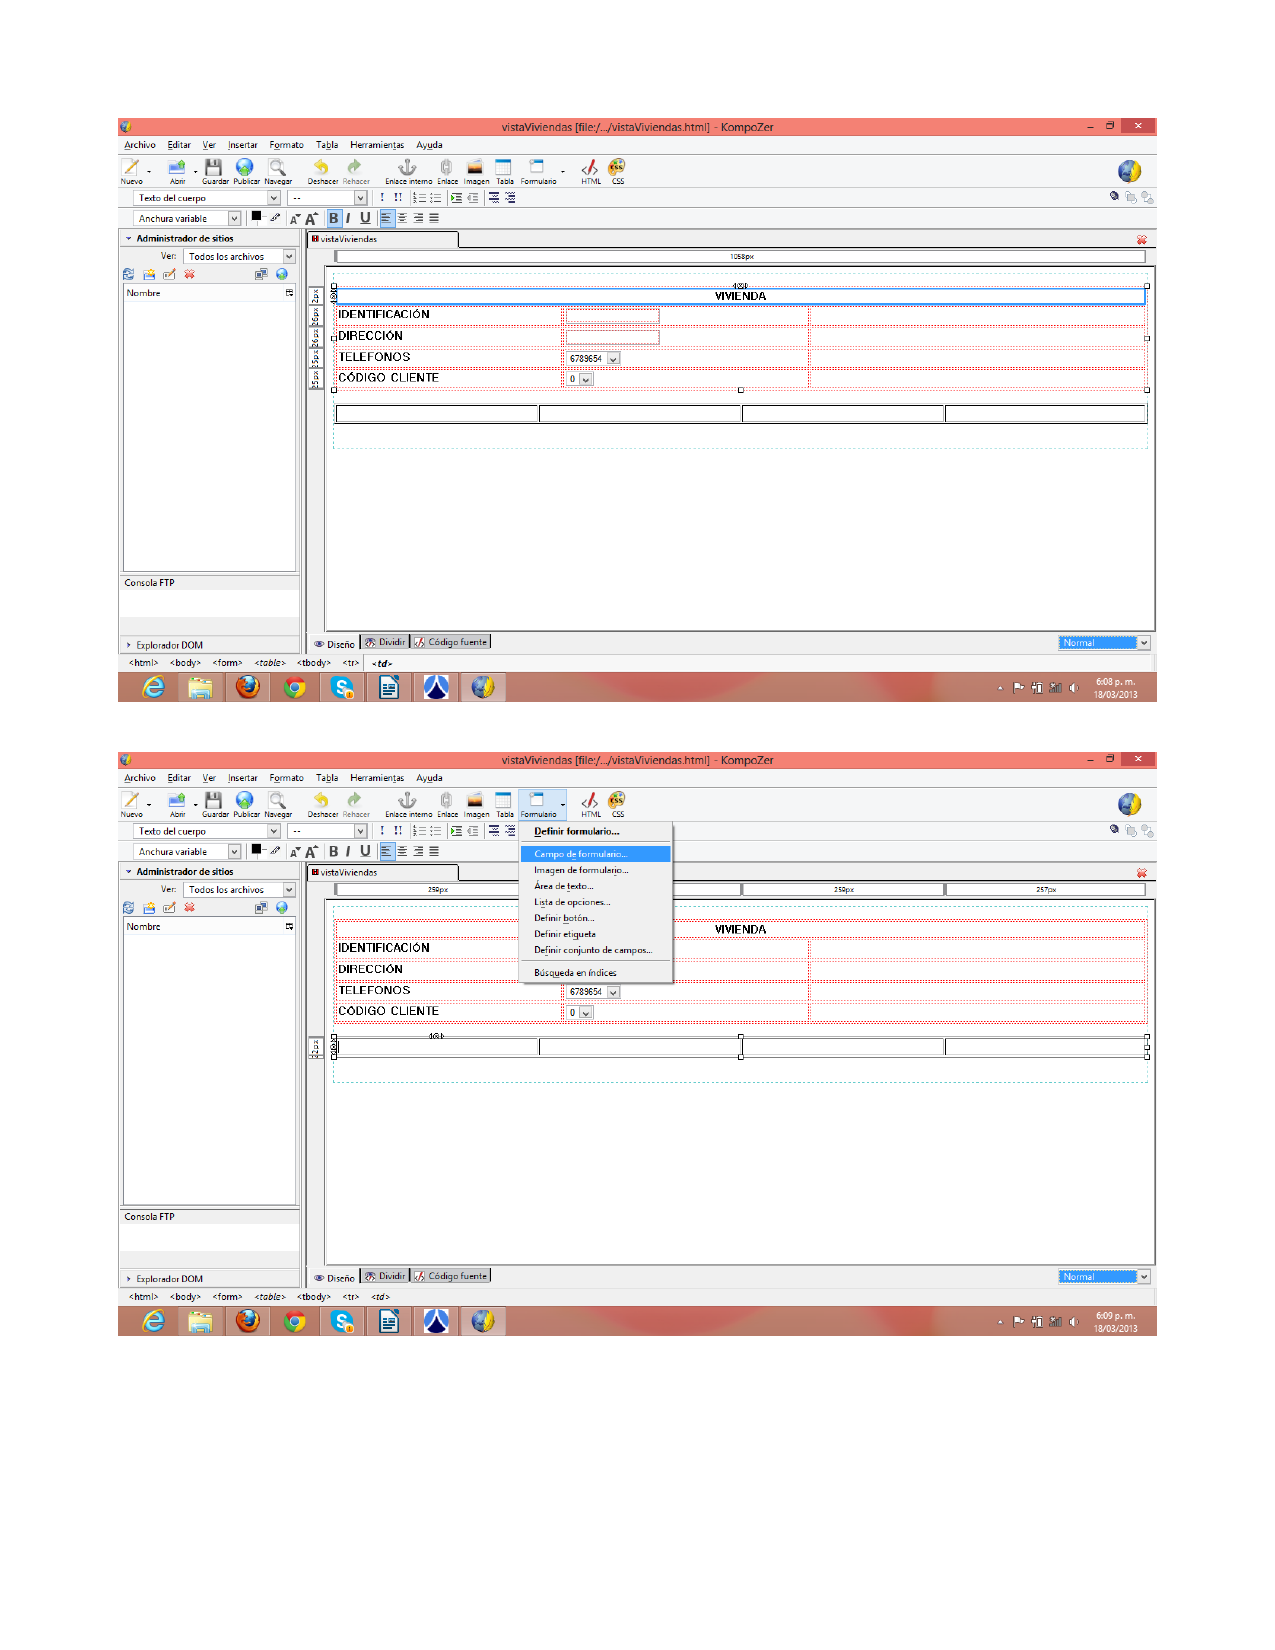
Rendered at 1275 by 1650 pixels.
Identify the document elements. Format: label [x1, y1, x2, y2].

picture [118, 118, 1157, 702]
picture [118, 752, 1157, 1336]
